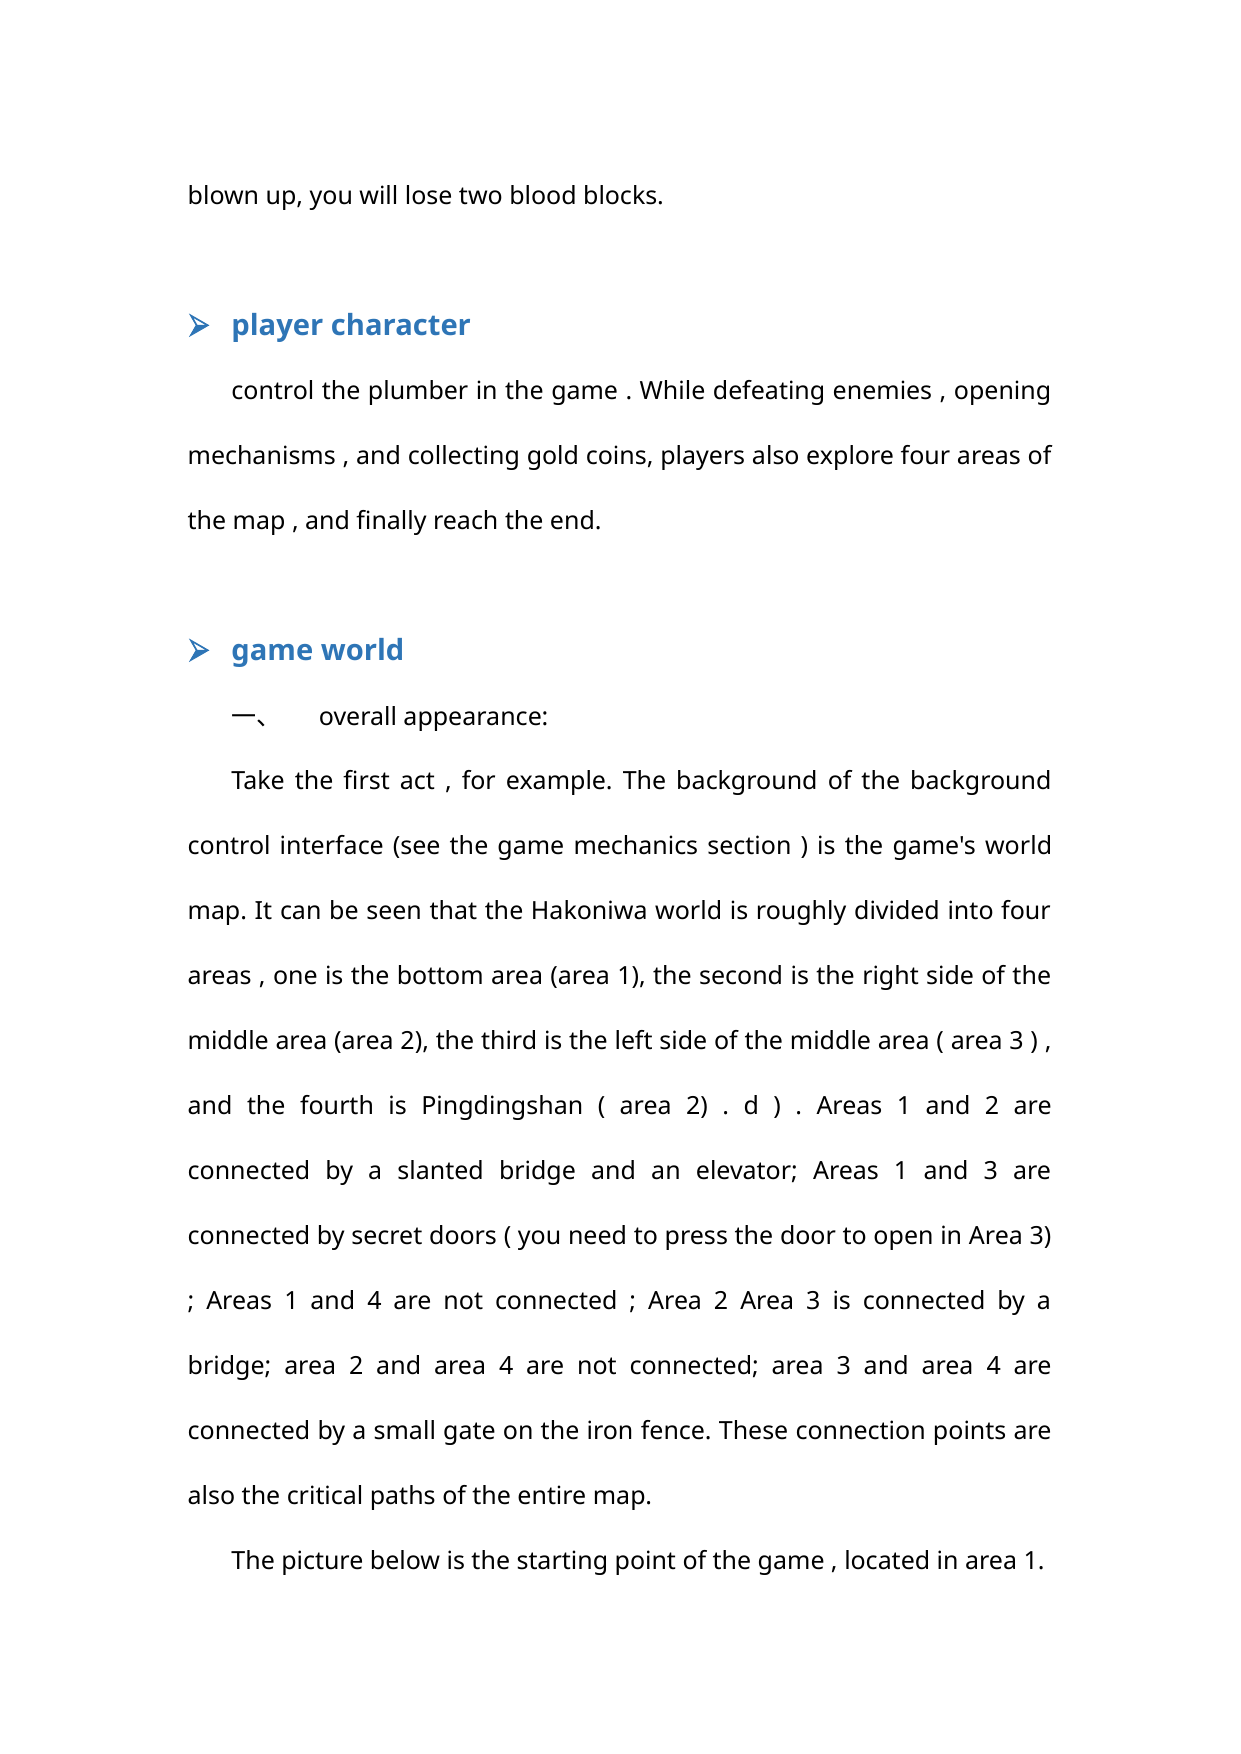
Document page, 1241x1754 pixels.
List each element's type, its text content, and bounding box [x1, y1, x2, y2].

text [187, 162, 1053, 227]
list overall appearance: [231, 682, 1053, 747]
list player character [187, 292, 1053, 357]
list game world [187, 617, 1053, 682]
text control the plumber in the game . While defeating enemies , opening mechanisms , and collecting gold coins, players also explore four areas of the map , and finally reach the end. [187, 357, 1053, 552]
text Take the first act , for example. The background of the background control interface (see the game mechanics section ) is the game's world map. It can be seen that the Hakoniwa world is roughly divided into four areas , one is the bottom area (area 1), the second is the right side of the middle area (area 2), the third is the left side of the middle area ( area 3 ) , and the fourth is Pingdingshan ( area 2) . d ) . Areas 1 and 2 are connected by a slanted bridge and an elevator; Areas 1 and 3 are connected by secret doors ( you need to press the door to open in Area 3) ; Areas 1 and 4 are not connected ; Area 2 Area 3 is connected by a bridge; area 2 and area 4 are not connected; area 3 and area 4 are connected by a small gate on the iron fence. These connection points are also the critical paths of the entire map. [187, 747, 1053, 1527]
text The picture below is the starting point of the game , located in area 1. [187, 1527, 1053, 1592]
